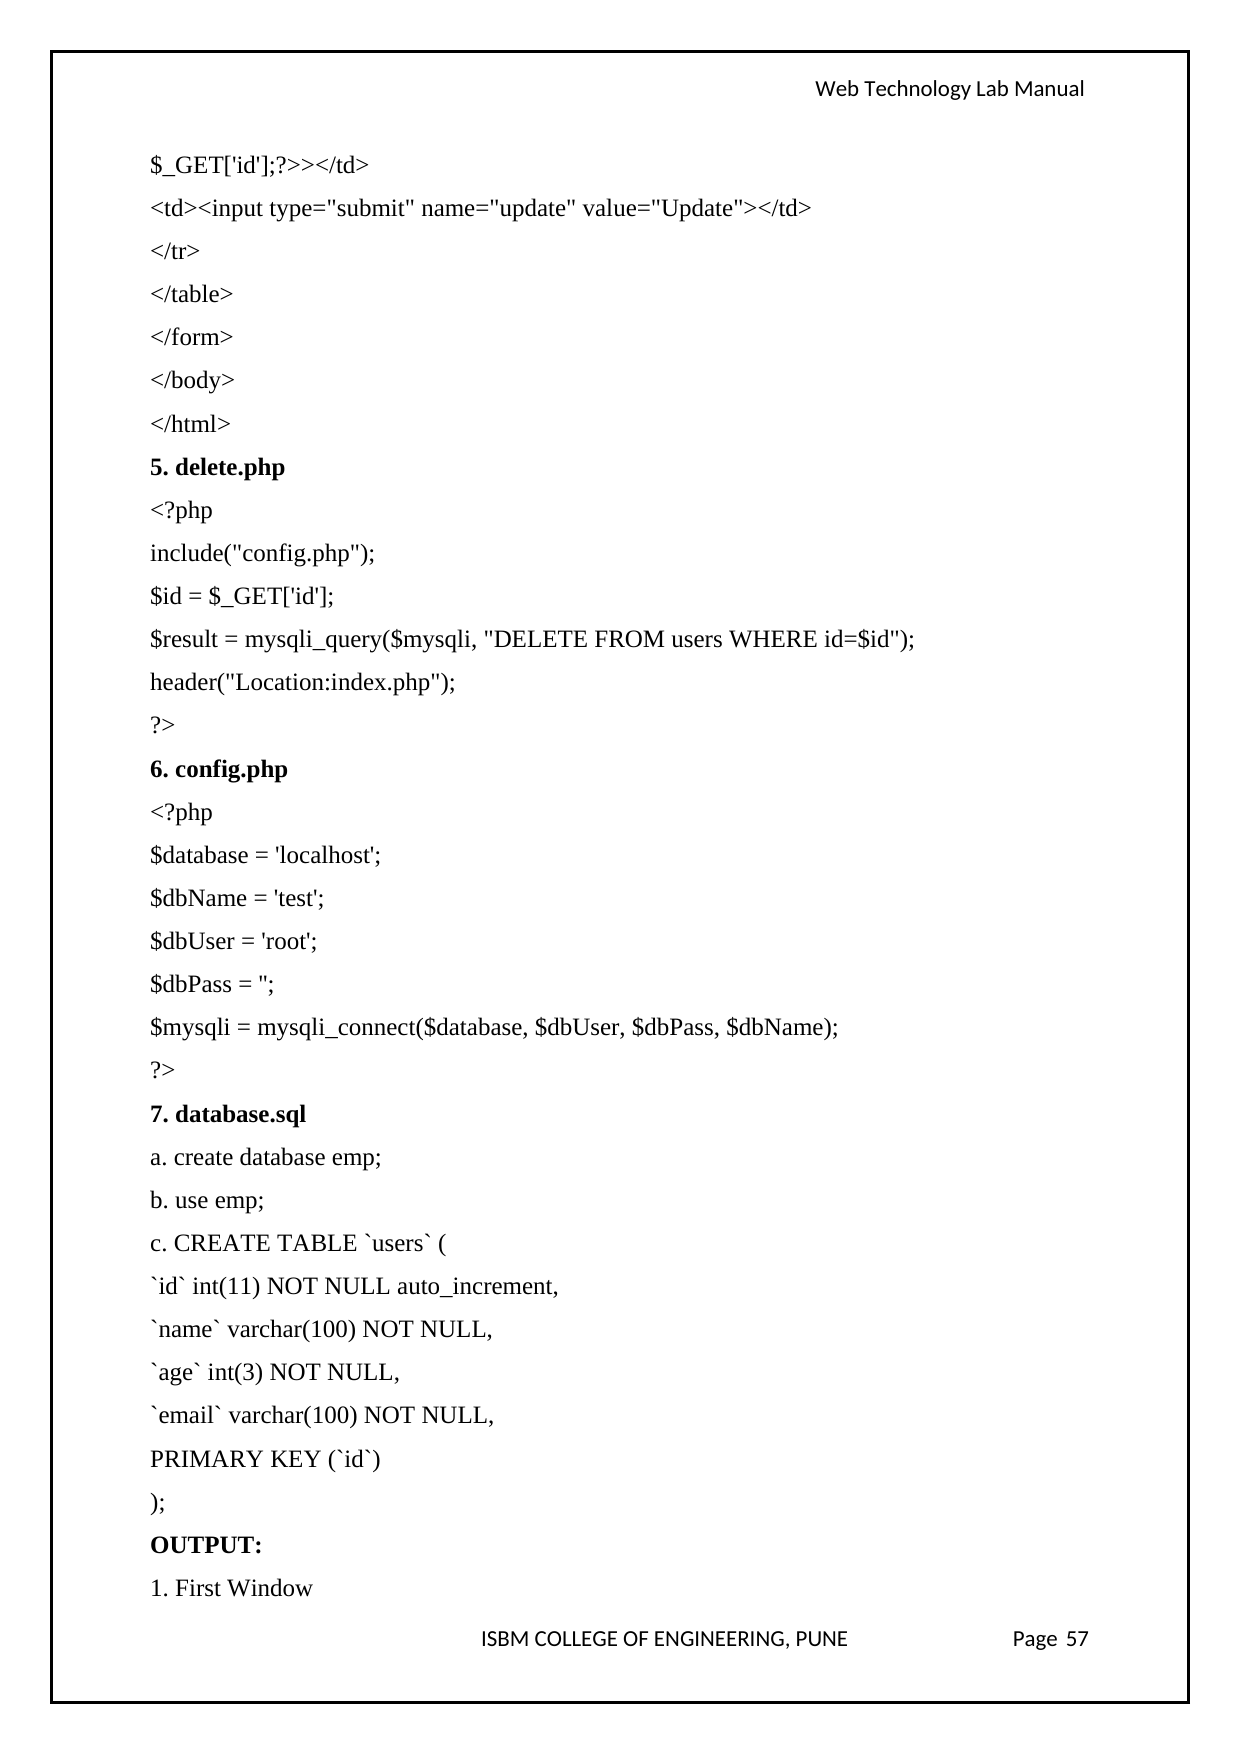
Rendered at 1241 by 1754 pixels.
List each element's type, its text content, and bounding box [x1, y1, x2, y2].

text <?php [150, 495, 1090, 524]
text </form> [150, 322, 1090, 351]
text $mysqli = mysqli_connect($database, $dbUser, $dbPass, $dbName); [150, 1012, 1090, 1041]
text 7. database.sql [150, 1099, 1090, 1127]
text $dbUser = 'root'; [150, 926, 1090, 955]
text `email` varchar(100) NOT NULL, [150, 1401, 1090, 1429]
text <td><input type="submit" name="update" value="Update"></td> [150, 193, 1090, 222]
text </html> [150, 409, 1090, 437]
text b. use emp; [150, 1185, 1090, 1214]
text ?> [150, 1056, 1090, 1084]
text 5. delete.php [150, 452, 1090, 481]
text </tr> [150, 236, 1090, 265]
text `name` varchar(100) NOT NULL, [150, 1314, 1090, 1343]
text ); [150, 1487, 1090, 1516]
text c. CREATE TABLE `users` ( [150, 1228, 1090, 1257]
text </body> [150, 366, 1090, 394]
text $_GET['id'];?>></td> [150, 150, 1090, 179]
text PRIMARY KEY (`id`) [150, 1444, 1090, 1472]
text </table> [150, 279, 1090, 308]
text OUTPUT: [150, 1530, 1090, 1559]
text include("config.php"); [150, 538, 1090, 567]
text $dbPass = ''; [150, 969, 1090, 998]
text $result = mysqli_query($mysqli, "DELETE FROM users WHERE id=$id"); [150, 624, 1090, 653]
text $id = $_GET['id']; [150, 581, 1090, 610]
text 1. First Window [150, 1573, 1090, 1602]
text a. create database emp; [150, 1142, 1090, 1171]
text `age` int(3) NOT NULL, [150, 1357, 1090, 1386]
text `id` int(11) NOT NULL auto_increment, [150, 1271, 1090, 1300]
text $database = 'localhost'; [150, 840, 1090, 869]
text $dbName = 'test'; [150, 883, 1090, 912]
text ?> [150, 711, 1090, 739]
text 6. config.php [150, 754, 1090, 782]
text header("Location:index.php"); [150, 667, 1090, 696]
text <?php [150, 797, 1090, 826]
